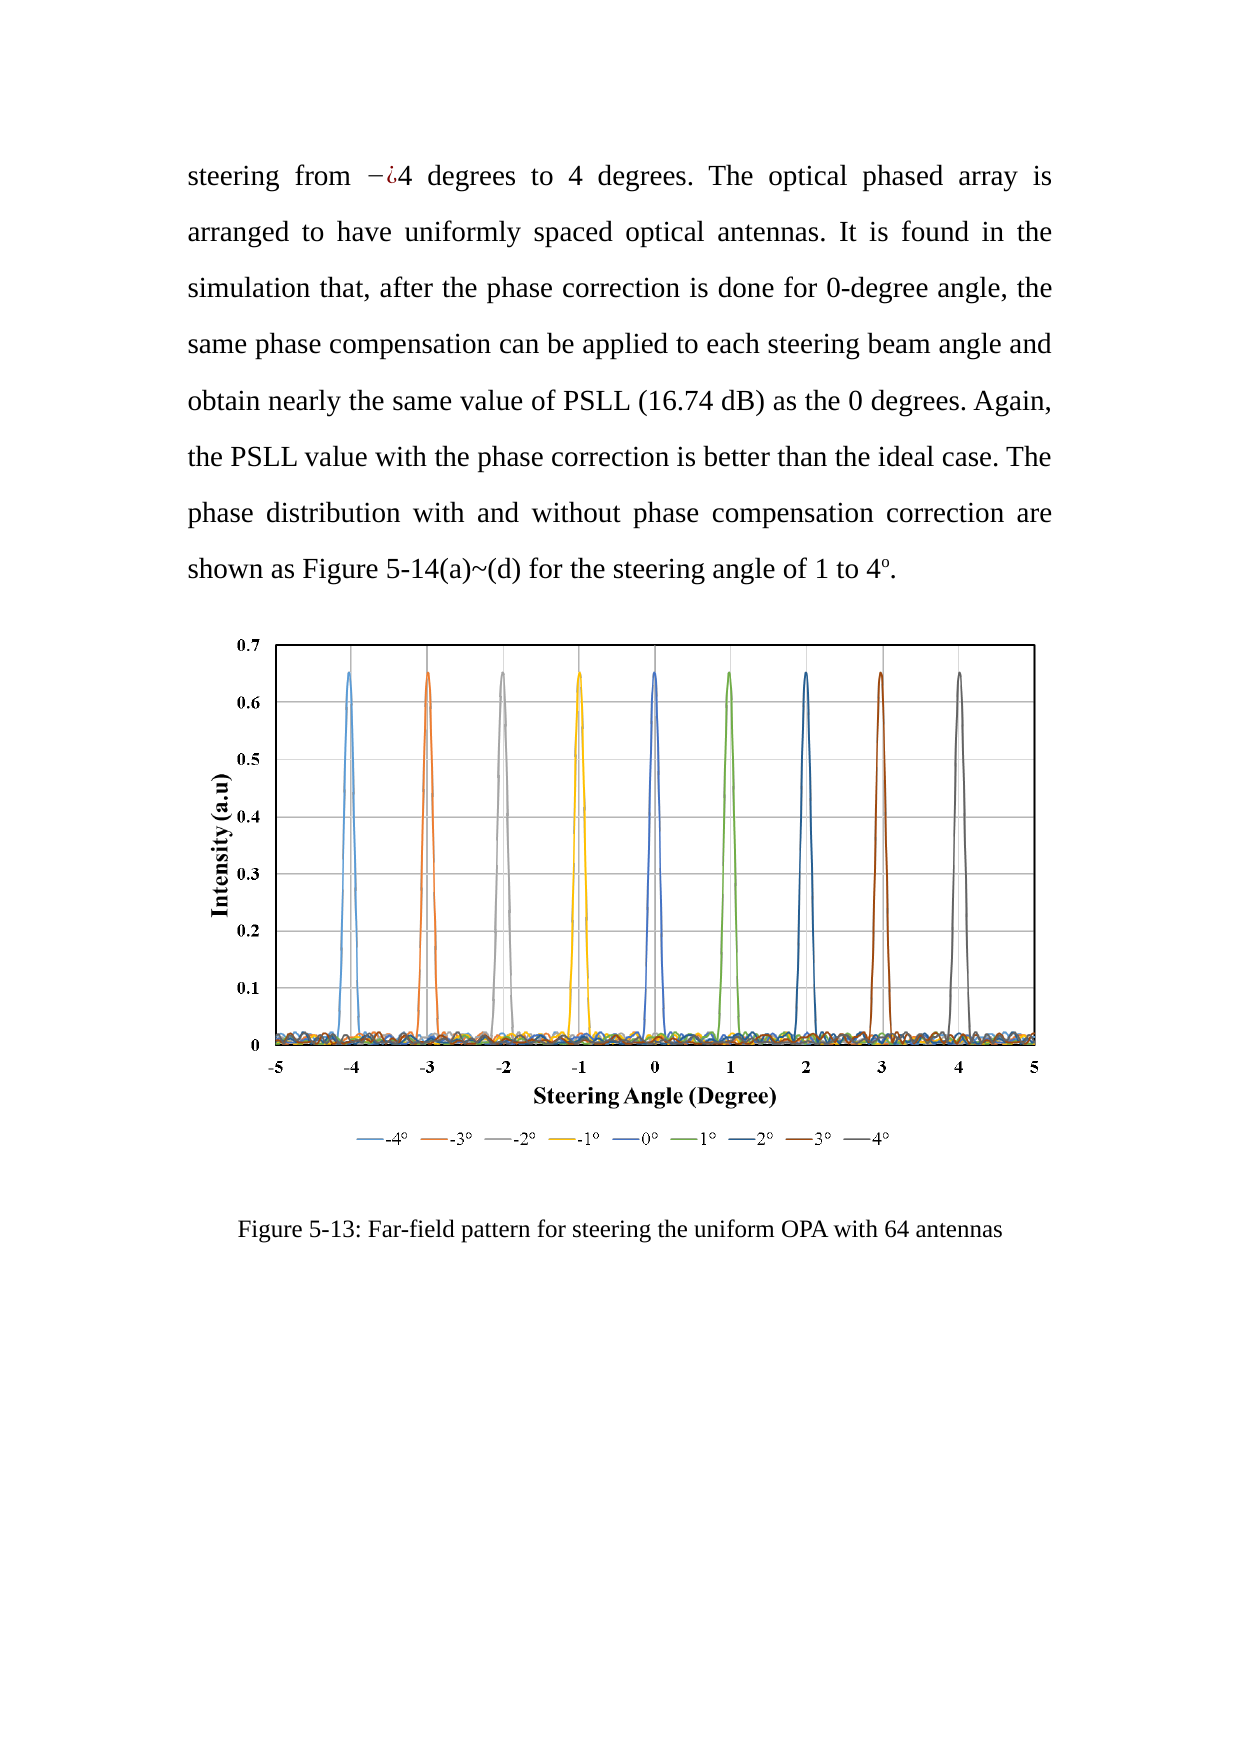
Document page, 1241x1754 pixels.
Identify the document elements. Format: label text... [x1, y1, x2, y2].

picture [188, 628, 1053, 1161]
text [187, 156, 1053, 587]
table_header Figure 5-13: Far-field pattern for steering the uniform OPA with 64 antennas [187, 629, 1053, 1285]
